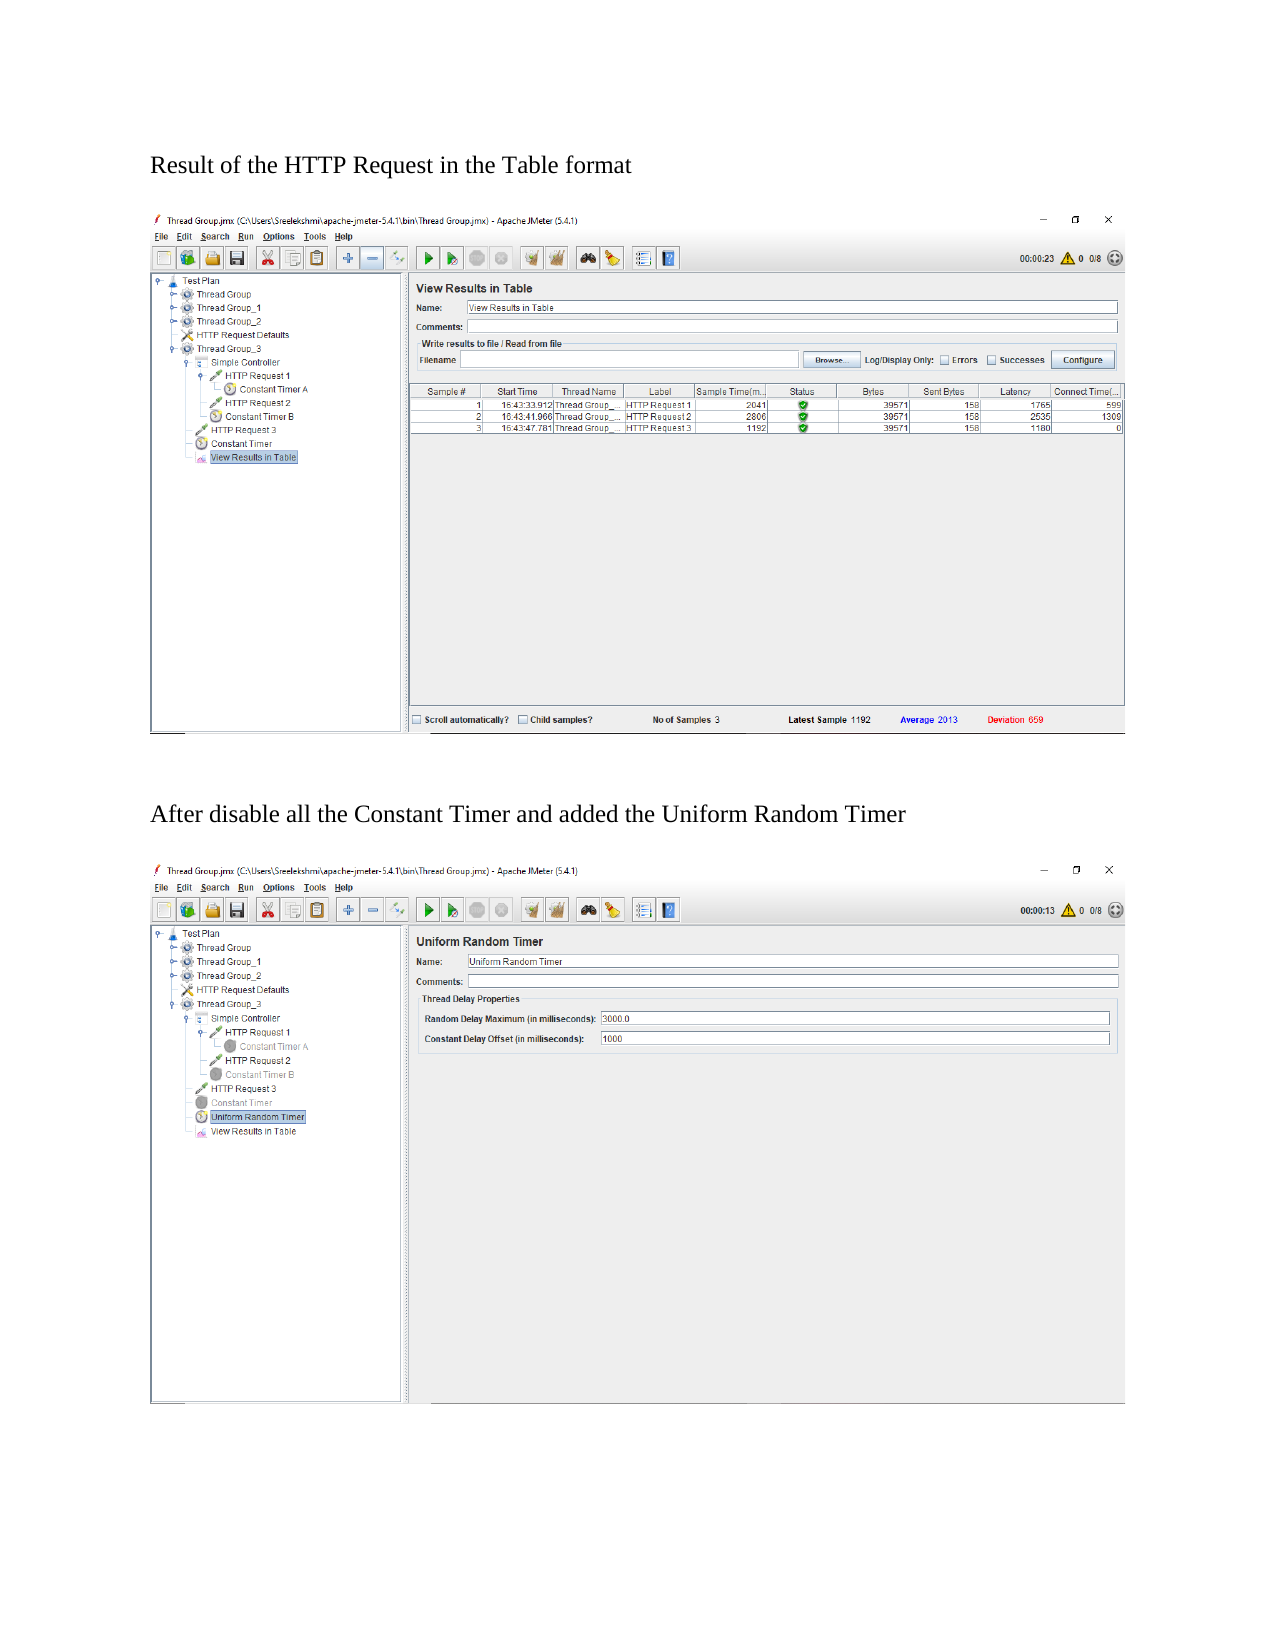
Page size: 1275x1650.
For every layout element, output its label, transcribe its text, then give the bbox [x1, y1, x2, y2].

text After disable all the Constant Timer and added the Uniform Random Timer [150, 799, 1125, 828]
picture [150, 212, 1125, 734]
text Result of the HTTP Request in the Table format [150, 150, 1125, 179]
picture [150, 862, 1125, 1404]
